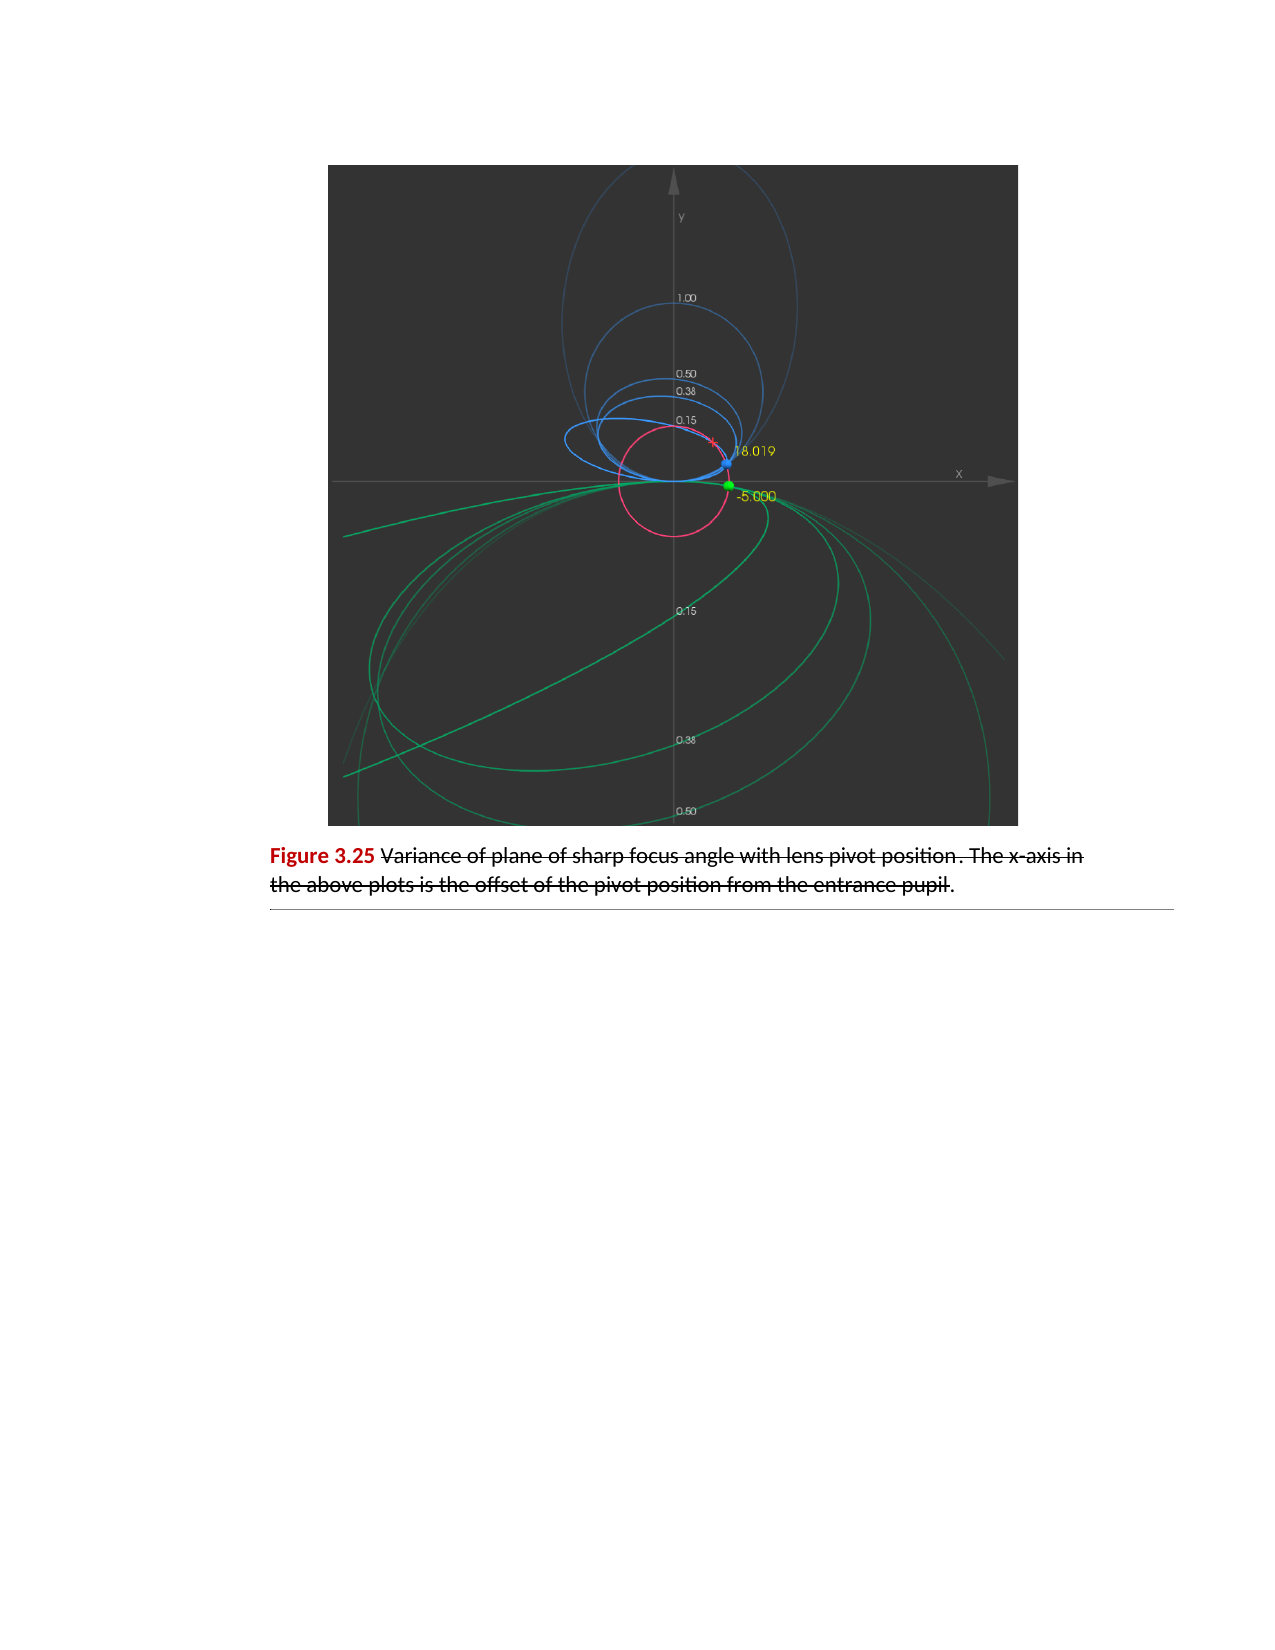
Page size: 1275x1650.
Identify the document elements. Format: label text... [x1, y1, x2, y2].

table_cell Figure 3.25 Variance of plane of sharp focus angle with lens pivot position. The x-axis in the above plots is the offset of the pivot position from the entrance pupil. [221, 829, 1125, 949]
picture [328, 165, 1019, 826]
table_header [221, 165, 1125, 829]
